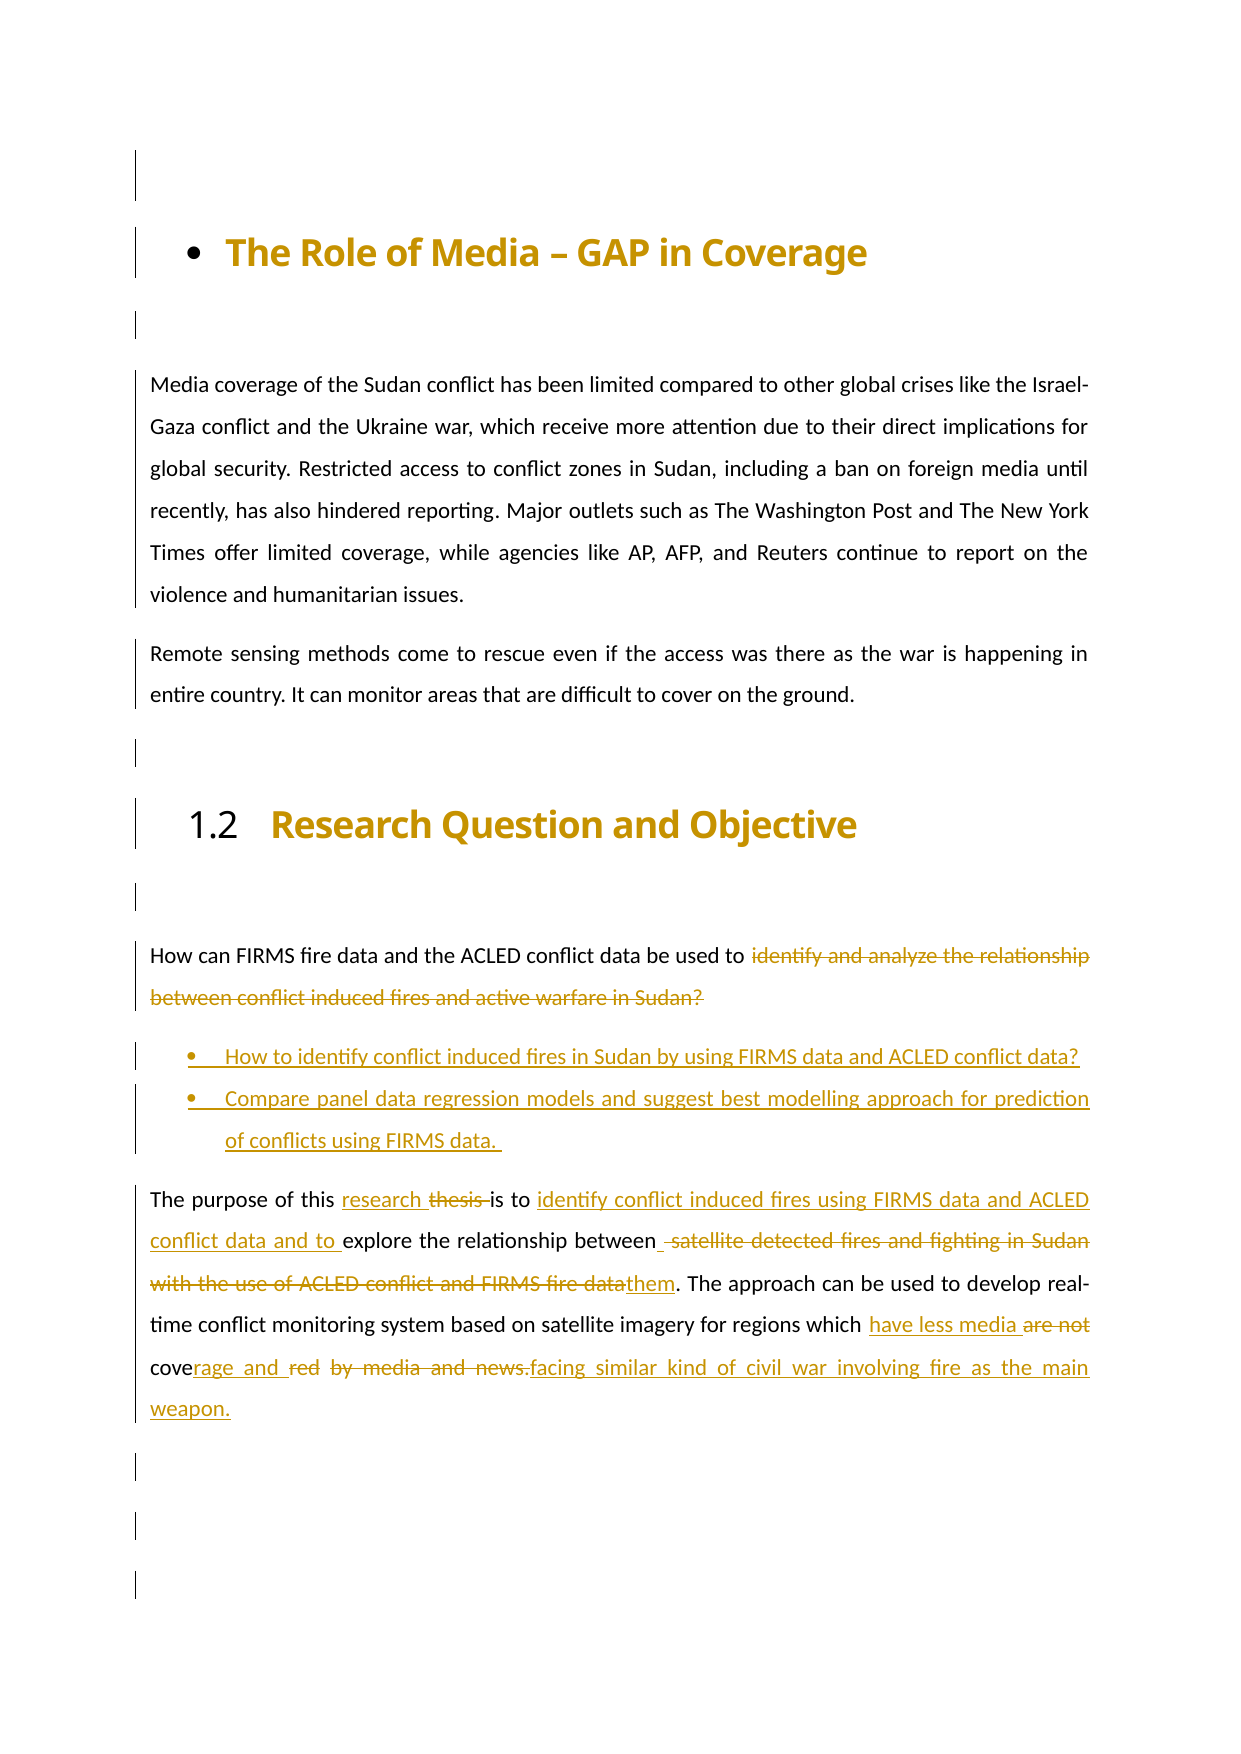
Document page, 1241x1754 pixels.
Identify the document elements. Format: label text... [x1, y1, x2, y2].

text Media coverage of the Sudan conflict has been limited compared to other global crises like the Israel-Gaza conflict and the Ukraine war, which receive more attention due to their direct implications for global security. Restricted access to conflict zones in Sudan, including a ban on foreign media until recently, has also hindered reporting. Major outlets such as The Washington Post and The New York Times offer limited coverage, while agencies like AP, AFP, and Reuters continue to report on the violence and humanitarian issues. [150, 370, 1090, 608]
text The purpose of this is to explore the relationship between. The approach can be used to develop real-time conflict monitoring system based on satellite imagery for regions which cove [150, 1185, 1090, 1423]
title The Role of Media – GAP in Coverage [187, 227, 1090, 278]
text Remote sensing methods come to rescue even if the access was there as the war is happening in entire country. It can monitor areas that are difficult to cover on the ground. [150, 639, 1090, 709]
title Research Question and Objective [187, 798, 1090, 849]
